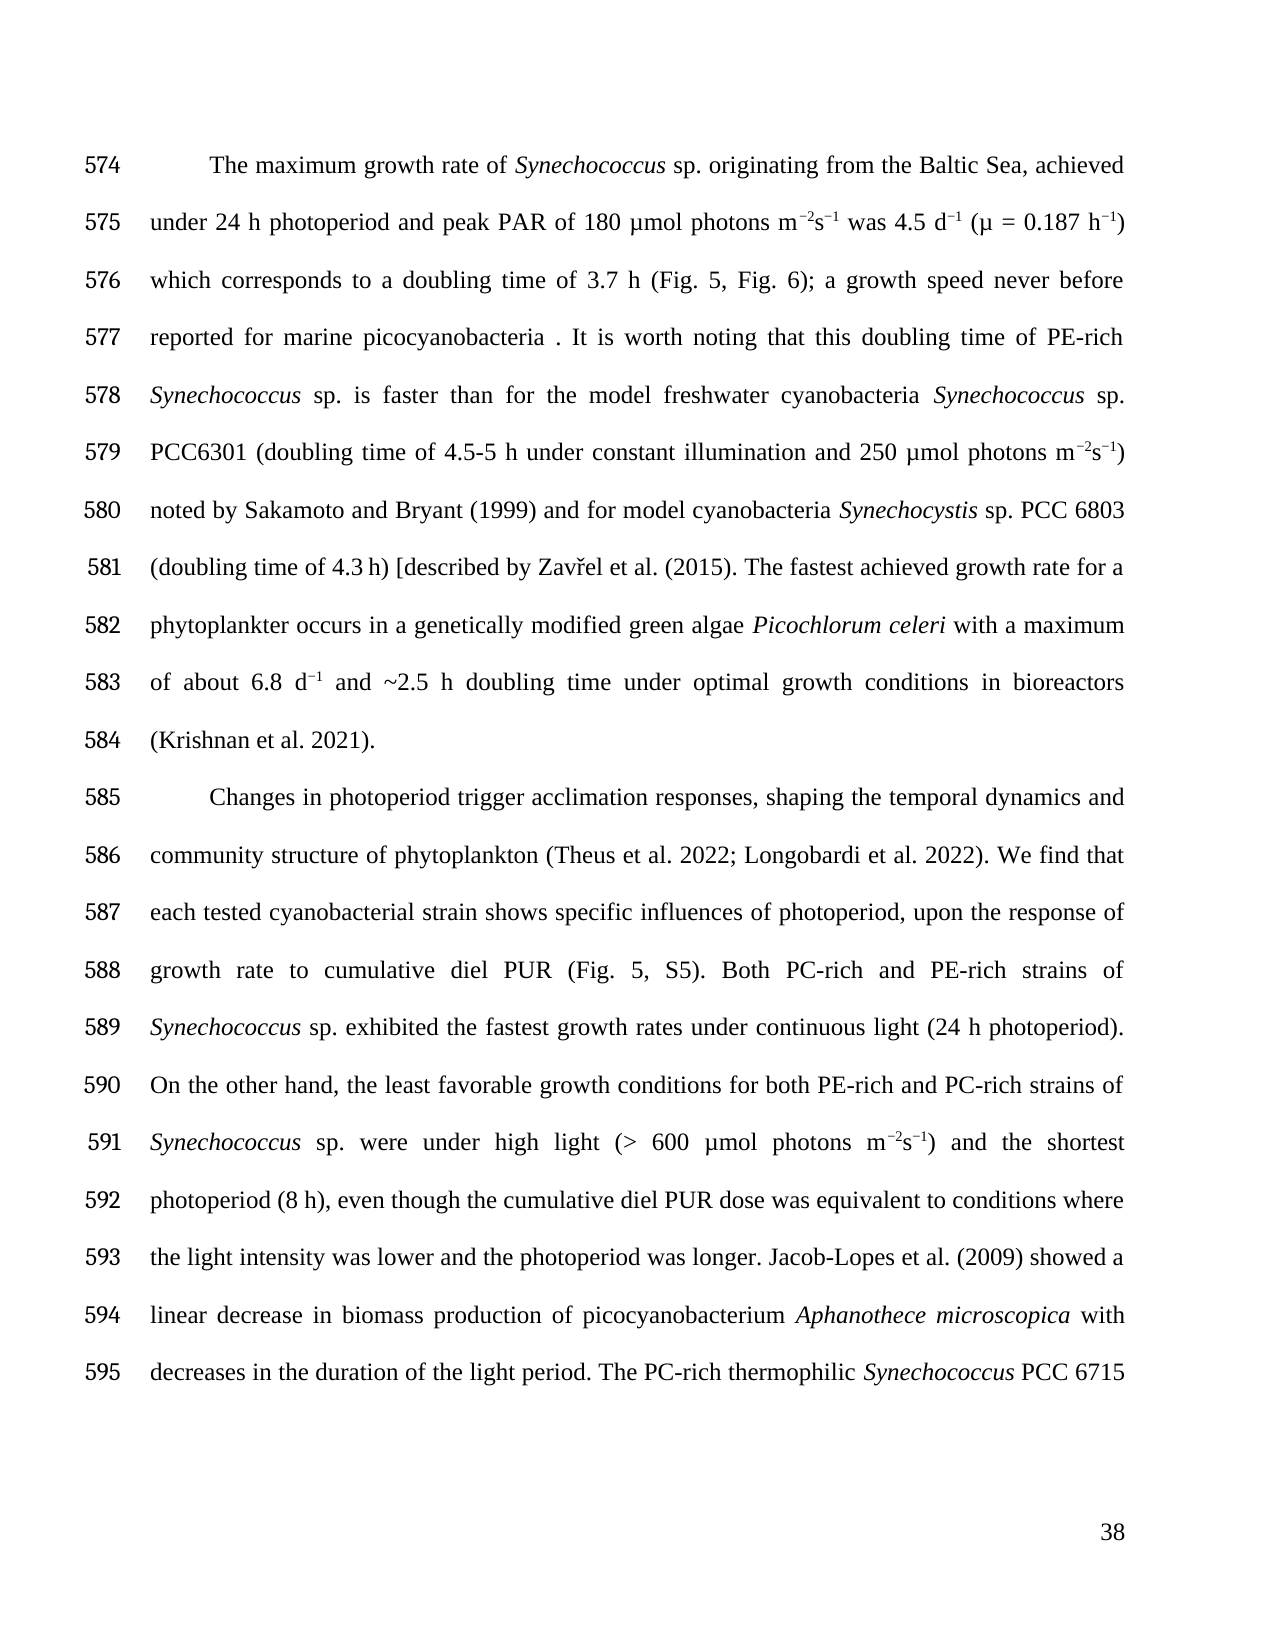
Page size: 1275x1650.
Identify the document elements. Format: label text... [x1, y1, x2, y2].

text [150, 782, 1125, 1386]
text The maximum growth rate of Synechococcus sp. originating from the Baltic Sea, achieved under 24 h photoperiod and peak PAR of 180 µmol photons m−2s−1 was 4.5 d−1 (µ = 0.187 h−1) which corresponds to a doubling time of 3.7 h (Fig. 5, Fig. 6); a growth speed never before reported for marine picocyanobacteria . It is worth noting that this doubling time of PE-rich Synechococcus sp. is faster than for the model freshwater cyanobacteria Synechococcus sp. PCC6301 (doubling time of 4.5-5 h under constant illumination and 250 µmol photons m−2s−1) noted by Sakamoto and Bryant (1999) and for model cyanobacteria Synechocystis sp. PCC 6803 (doubling time of 4.3 h) [described by Zavřel et al. (2015). The fastest achieved growth rate for a phytoplankter occurs in a genetically modified green algae Picochlorum celeri with a maximum of about 6.8 d−1 and ~2.5 h doubling time under optimal growth conditions in bioreactors (Krishnan et al. 2021). [150, 150, 1125, 754]
